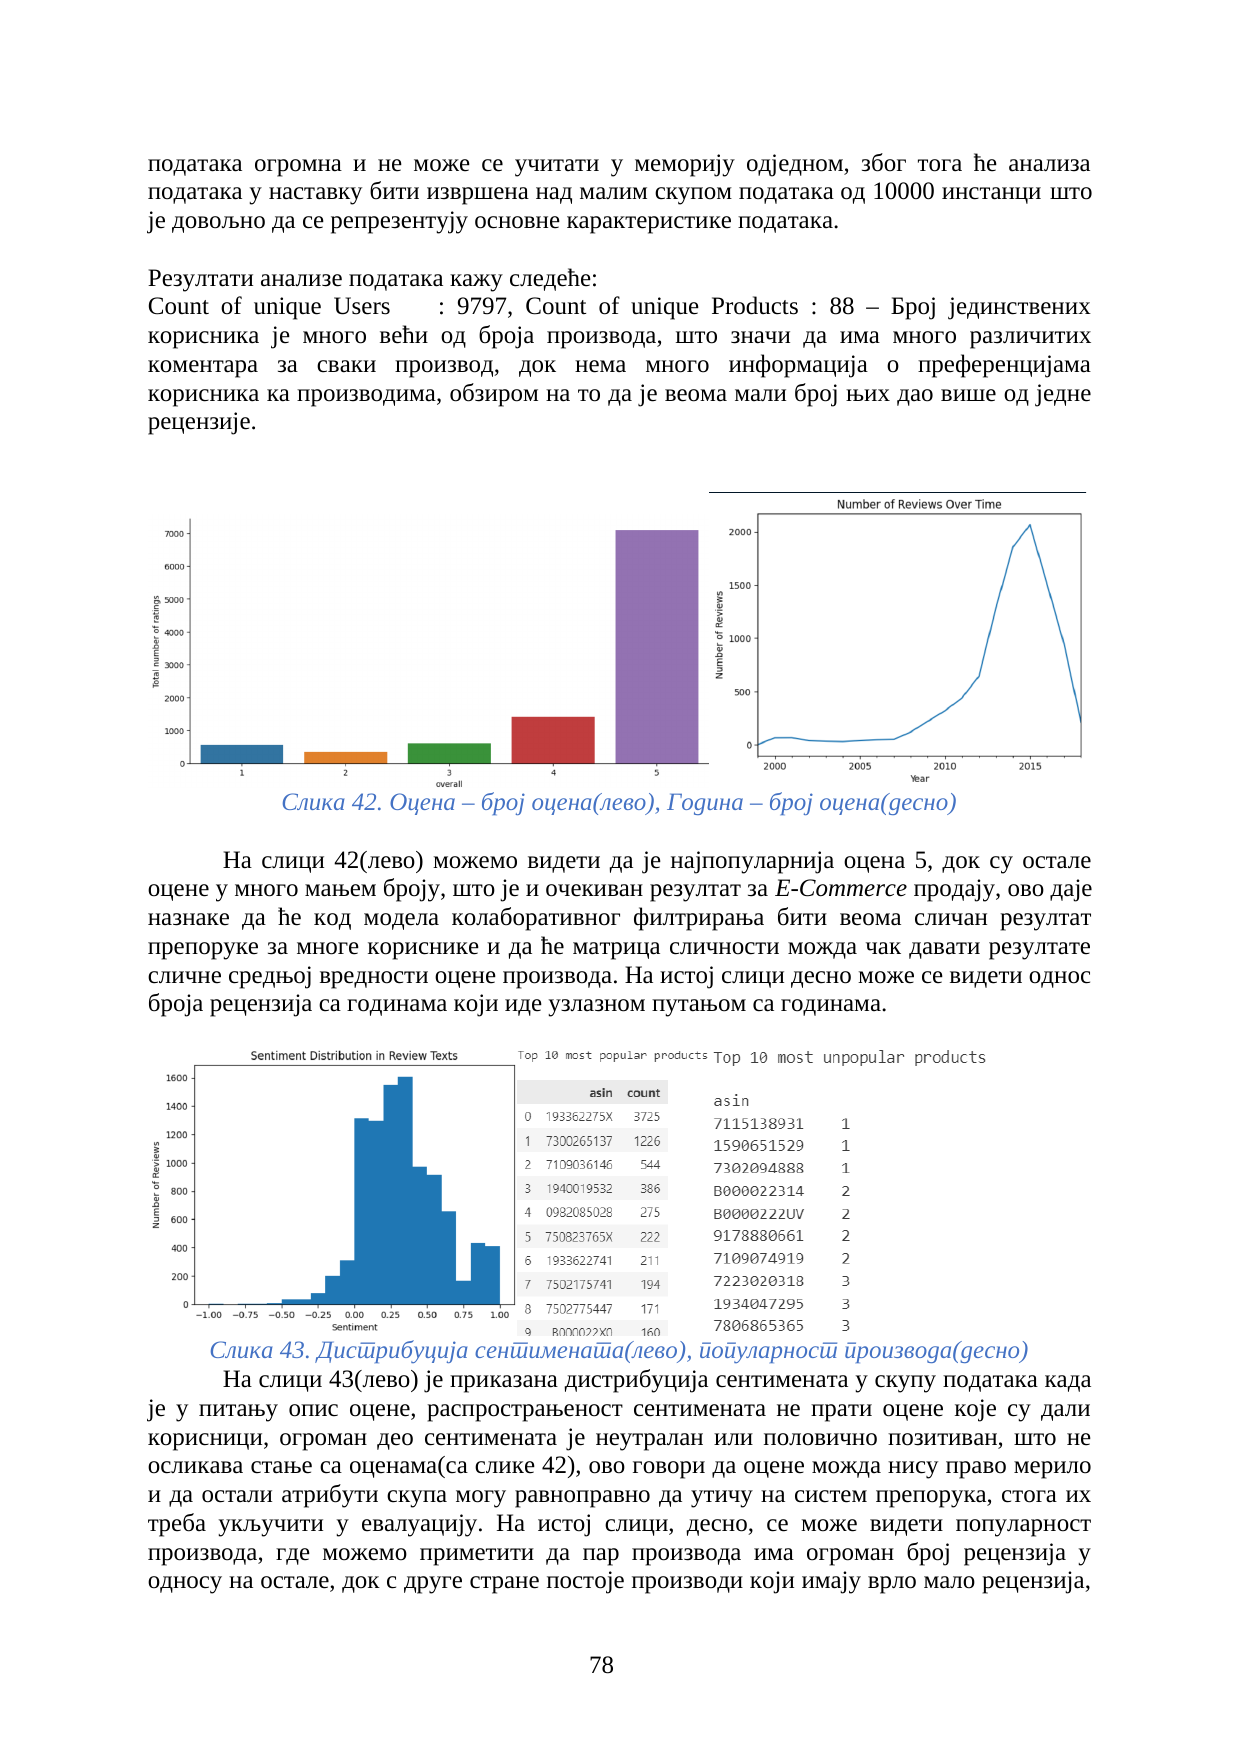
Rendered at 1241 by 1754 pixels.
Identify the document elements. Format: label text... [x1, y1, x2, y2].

picture [147, 1046, 994, 1336]
text Слика 43. Дистрибуција сентимената(лево), популарност производа(десно) [148, 1335, 1092, 1364]
picture [147, 492, 1087, 788]
text Резултати анализе података кажу следеће: [148, 263, 1092, 291]
text Count of unique Users : 9797, Count of unique Products : 88 – Број јединствених корисника је много већи од броја производа, што значи да има много различитих коментара за сваки производ, док нема много информација о преференцијама корисника ка производима, обзиром на то да је веома мали број њих дао више од једне рецензије. [148, 291, 1092, 435]
text Слика 42. Оцена – број оцена(лево), Година – број оцена(десно) [148, 787, 1092, 816]
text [148, 148, 1092, 234]
text На слици 42(лево) можемо видети да је најпопуларнија оцена 5, док су остале оцене у много мањем броју, што је и очекиван резултат за E-Commerce продају, ово даје назнаке да ће код модела колаборативног филтрирања бити веома сличан резултат препоруке за многе кориснике и да ће матрица сличности можда чак давати резултате сличне средњој вредности оцене производа. На истој слици десно може се видети однос броја рецензија са годинама који иде узлазном путањом са годинама. [148, 845, 1092, 1017]
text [148, 1364, 1092, 1594]
